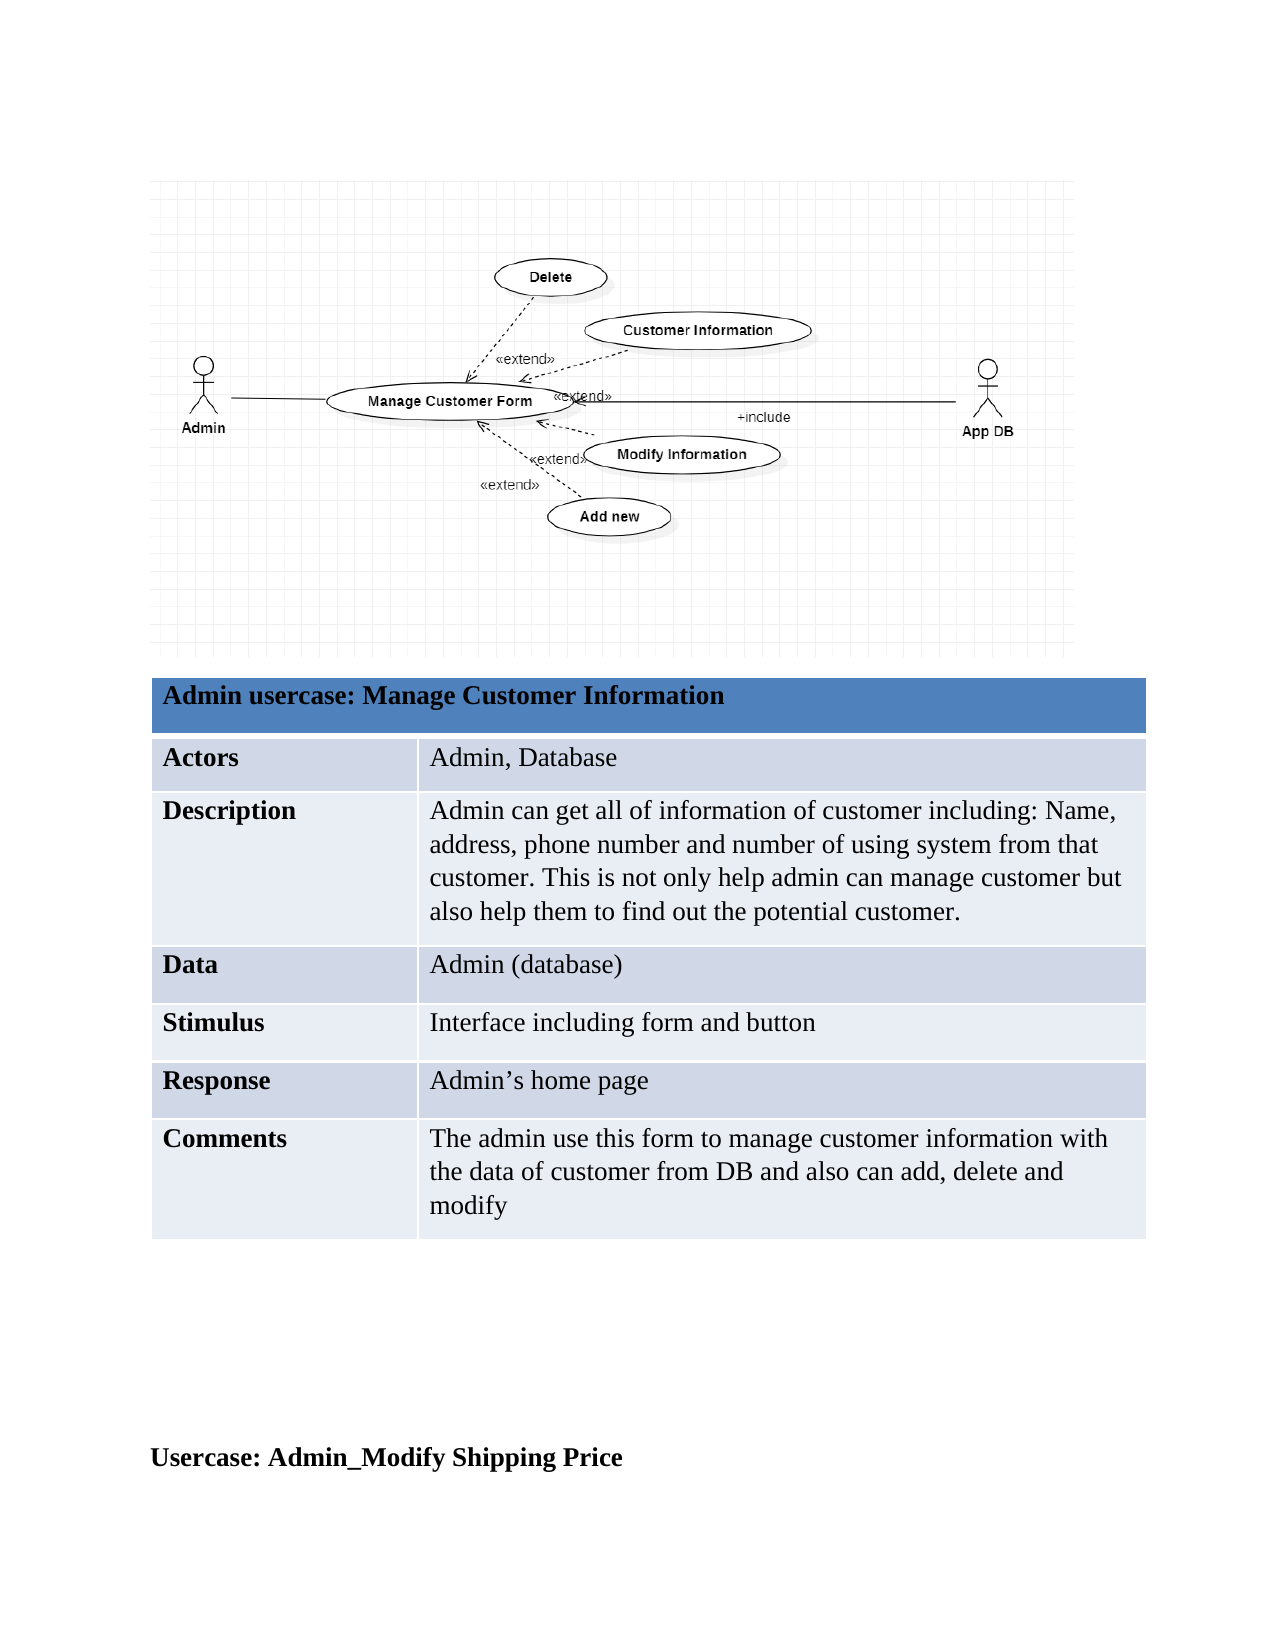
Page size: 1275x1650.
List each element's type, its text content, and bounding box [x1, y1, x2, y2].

table_cell Admin, Database [419, 739, 1146, 791]
table_cell Data [152, 947, 417, 1003]
table_cell Admin (database) [419, 947, 1146, 1003]
table_cell Actors [152, 739, 417, 791]
table_cell Stimulus [152, 1005, 417, 1060]
table_cell Interface including form and button [419, 1005, 1146, 1060]
table_cell The admin use this form to manage customer information with the data of customer from DB and also can add, delete and modify [419, 1120, 1146, 1239]
table_header Admin usercase: Manage Customer Information [152, 678, 1146, 733]
table_cell Comments [152, 1120, 417, 1239]
table_cell Admin can get all of information of customer including: Name, address, phone number and number of using system from that customer. This is not only help admin can manage customer but also help them to find out the potential customer. [419, 793, 1146, 945]
table_cell Response [152, 1063, 417, 1118]
table_cell Admin’s home page [419, 1063, 1146, 1118]
picture [150, 180, 1074, 657]
table_cell Description [152, 793, 417, 945]
text Usercase: Admin_Modify Shipping Price [150, 1442, 1125, 1473]
